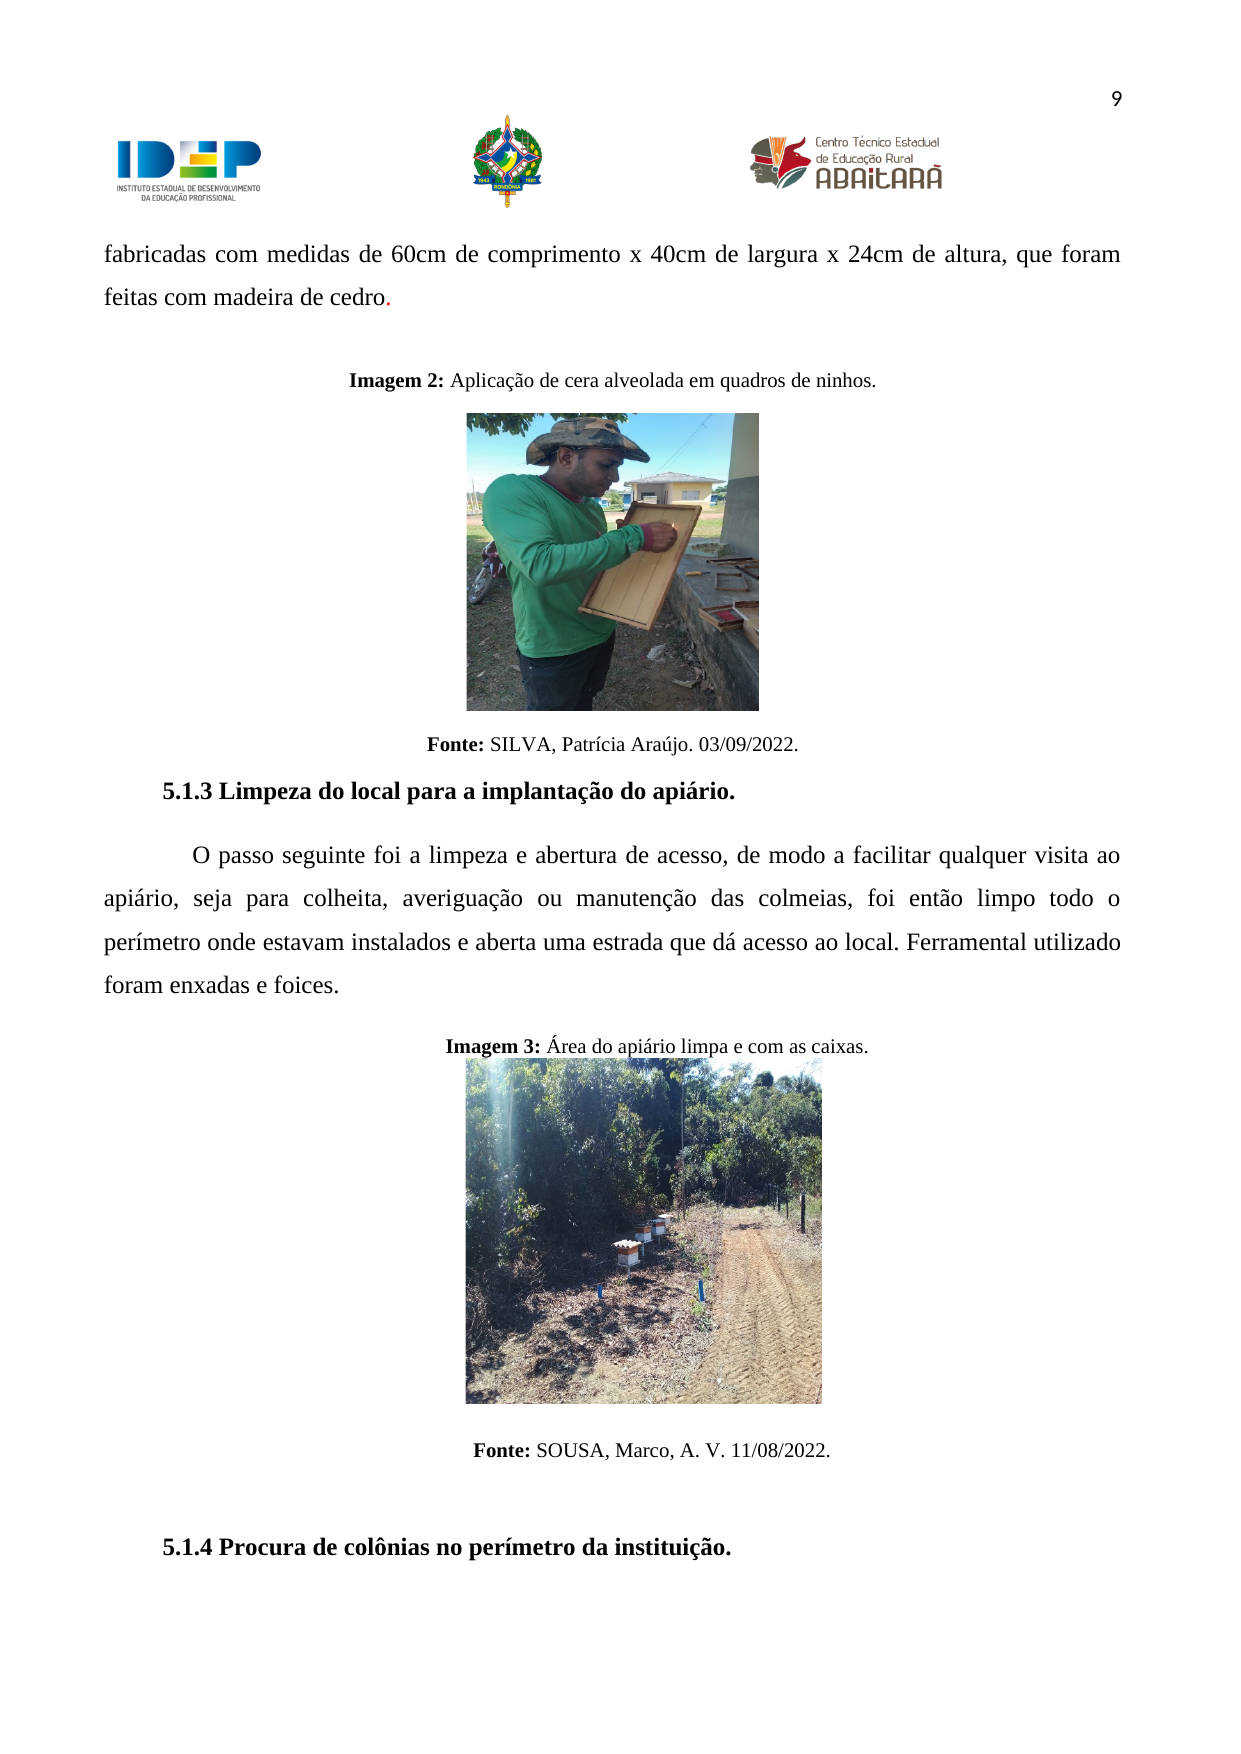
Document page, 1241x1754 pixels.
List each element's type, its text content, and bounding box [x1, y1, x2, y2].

picture [472, 112, 543, 211]
picture [465, 1058, 822, 1404]
picture [103, 124, 277, 211]
text O passo seguinte foi a limpeza e abertura de acesso, de modo a facilitar qualquer visita ao apiário, seja para colheita, averiguação ou manutenção das colmeias, foi então limpo todo o perímetro onde estavam instalados e aberta uma estrada que dá acesso ao local. Ferramental utilizado foram enxadas e foices. [103, 840, 1122, 998]
text Imagem 2: Aplicação de cera alveolada em quadros de ninhos. [103, 368, 1122, 392]
picture [466, 413, 759, 711]
text 5.1.3 Limpeza do local para a implantação do apiário. [103, 776, 1122, 805]
picture [723, 115, 969, 211]
text Fonte: SILVA, Patrícia Araújo. 03/09/2022. [103, 731, 1122, 756]
text 5.1.4 Procura de colônias no perímetro da instituição. [103, 1532, 1122, 1561]
text Imagem 3: Área do apiário limpa e com as caixas. [103, 1034, 1122, 1058]
text Fonte: SOUSA, Marco, A. V. 11/08/2022. [103, 1438, 1122, 1462]
